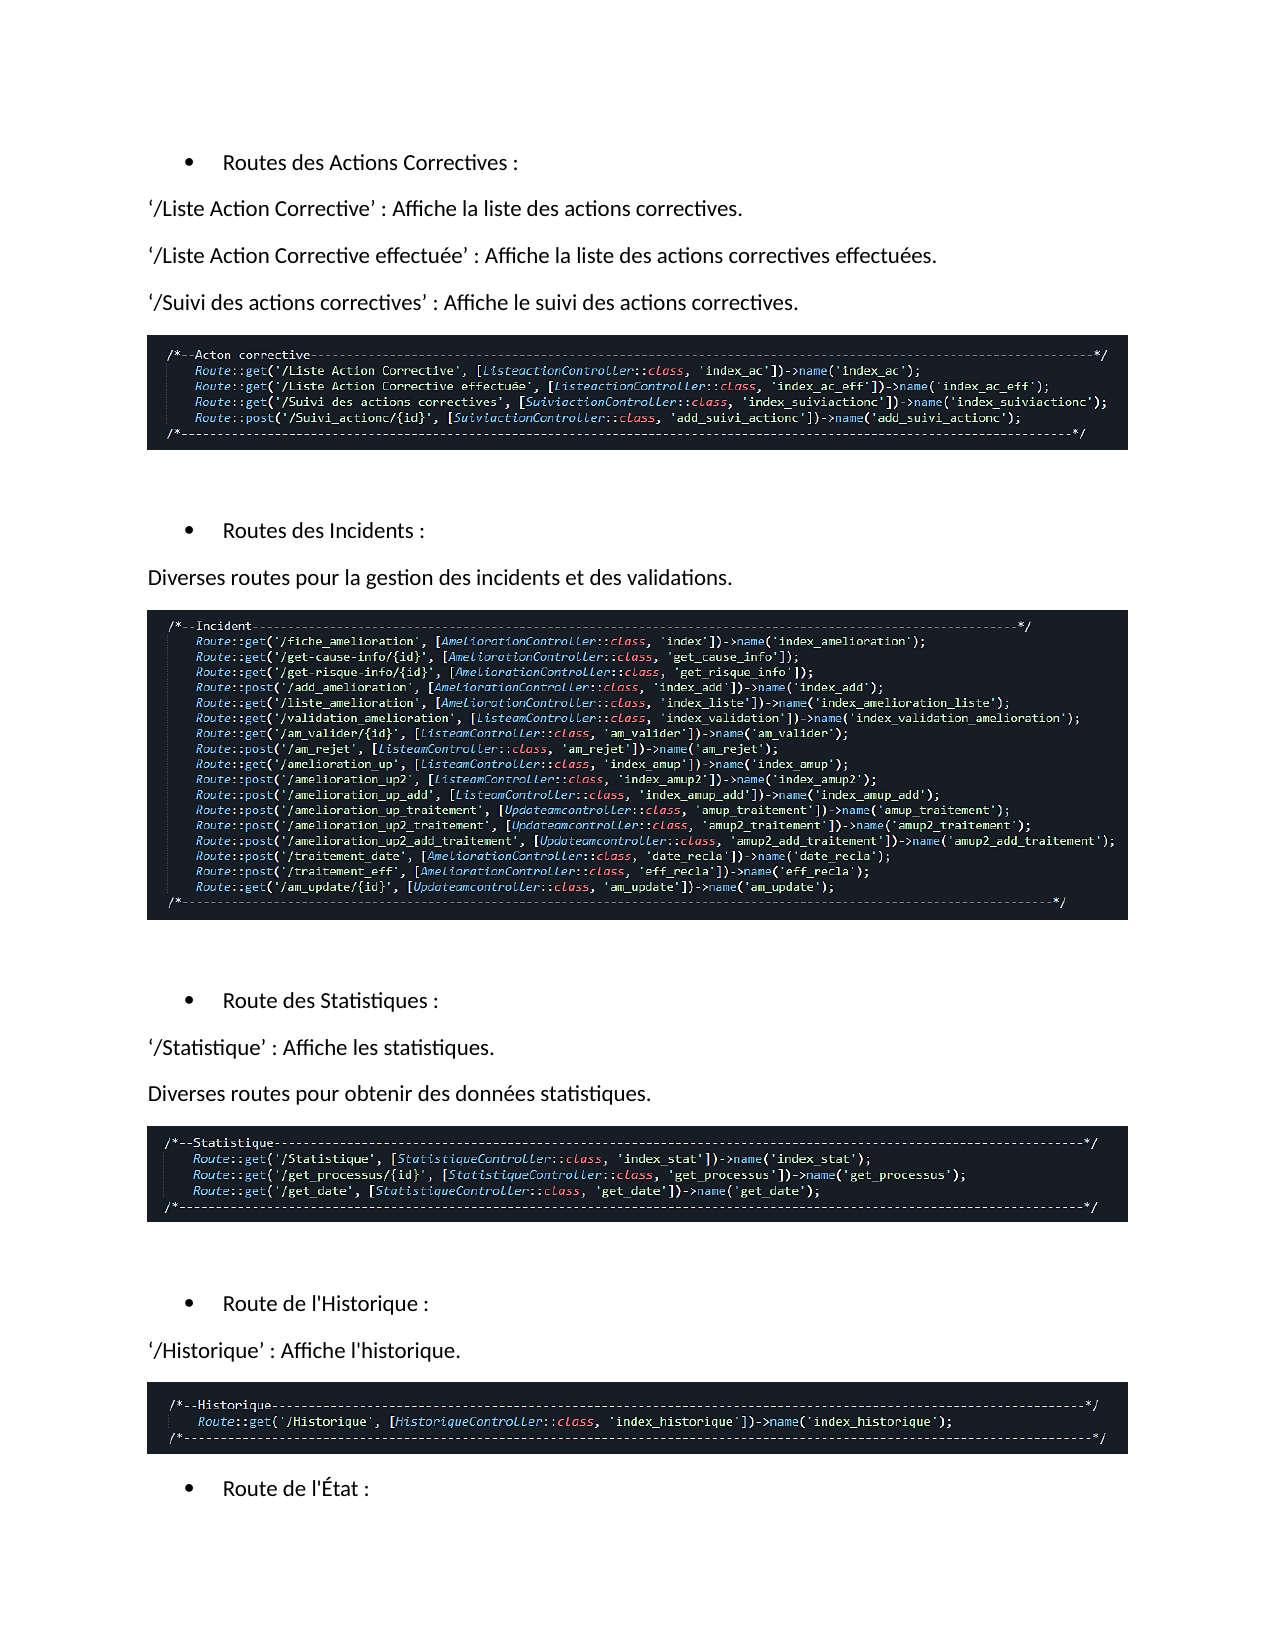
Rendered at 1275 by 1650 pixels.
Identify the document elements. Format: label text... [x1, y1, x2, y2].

text ‘/Liste Action Corrective’ : Affiche la liste des actions correctives. [148, 194, 1127, 222]
text Diverses routes pour la gestion des incidents et des validations. [148, 563, 1127, 591]
list Route de l'État : [185, 1474, 1127, 1502]
list Route des Statistiques : [185, 986, 1127, 1014]
picture [147, 610, 1128, 920]
text Diverses routes pour obtenir des données statistiques. [148, 1079, 1127, 1107]
text ‘/Historique’ : Affiche l'historique. [148, 1336, 1127, 1364]
picture [147, 1382, 1128, 1454]
list Routes des Actions Correctives : [185, 148, 1127, 176]
list Routes des Incidents : [185, 517, 1127, 544]
picture [147, 1126, 1128, 1222]
text ‘/Liste Action Corrective effectuée’ : Affiche la liste des actions correctives effectuées. [148, 241, 1127, 269]
text ‘/Statistique’ : Affiche les statistiques. [148, 1033, 1127, 1061]
picture [147, 335, 1128, 450]
text ‘/Suivi des actions correctives’ : Affiche le suivi des actions correctives. [148, 288, 1127, 316]
list Route de l'Historique : [185, 1289, 1127, 1317]
